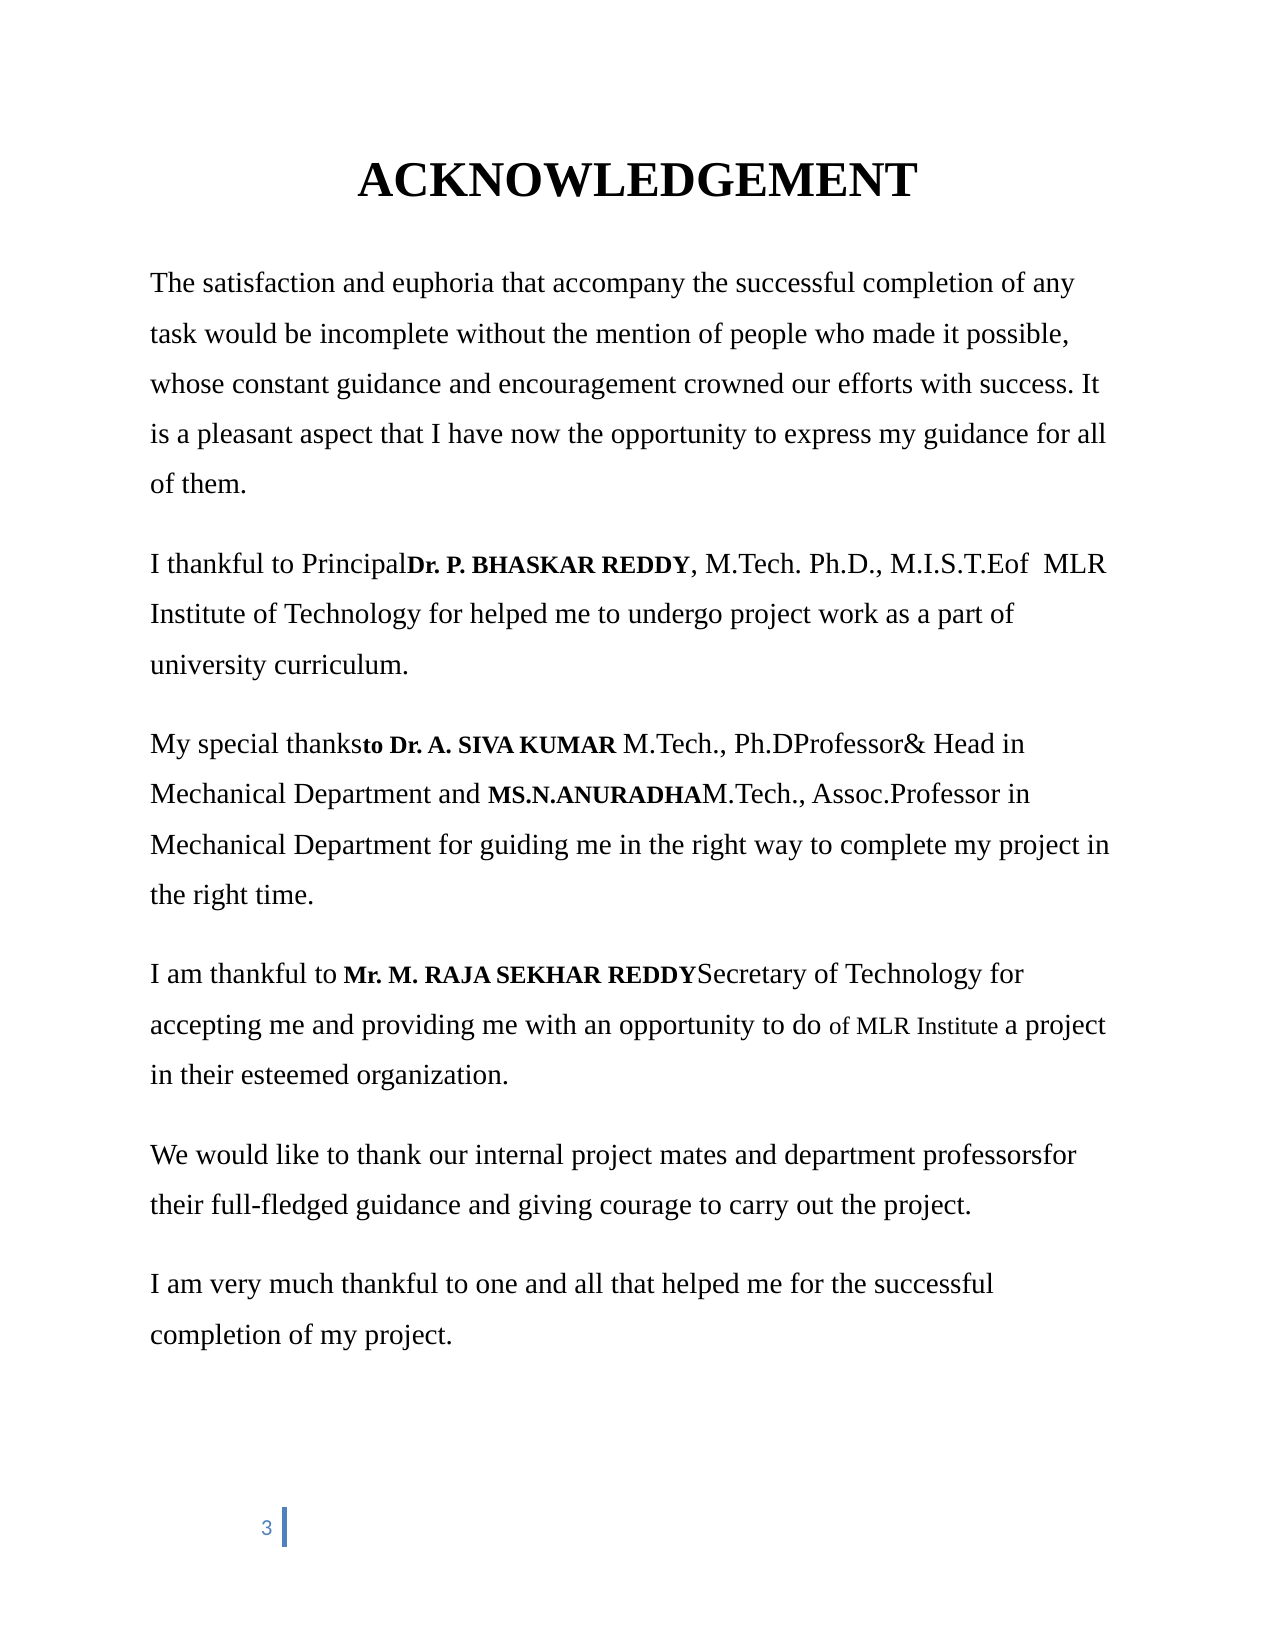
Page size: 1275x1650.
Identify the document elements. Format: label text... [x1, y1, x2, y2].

text We would like to thank our internal project mates and department professorsfor their full-fledged guidance and giving courage to carry out the project. [150, 1137, 1125, 1221]
text I am thankful to Mr. M. RAJA SEKHAR REDDYSecretary of Technology for accepting me and providing me with an opportunity to do of MLR Institute a project in their esteemed organization. [150, 957, 1125, 1091]
text ACKNOWLEDGEMENT [150, 150, 1125, 207]
text I thankful to PrincipalDr. P. BHASKAR REDDY, M.Tech. Ph.D., M.I.S.T.Eof MLR Institute of Technology for helped me to undergo project work as a part of university curriculum. [150, 546, 1125, 680]
text My special thanksto Dr. A. SIVA KUMAR M.Tech., Ph.DProfessor& Head in Mechanical Department and MS.N.ANURADHAM.Tech., Assoc.Professor in Mechanical Department for guiding me in the right way to complete my project in the right time. [150, 726, 1125, 911]
text The satisfaction and euphoria that accompany the successful completion of any task would be incomplete without the mention of people who made it possible, whose constant guidance and encouragement crowned our efforts with success. It is a pleasant aspect that I have now the opportunity to express my guidance for all of them. [150, 265, 1125, 500]
text I am very much thankful to one and all that helped me for the successful completion of my project. [150, 1267, 1125, 1350]
